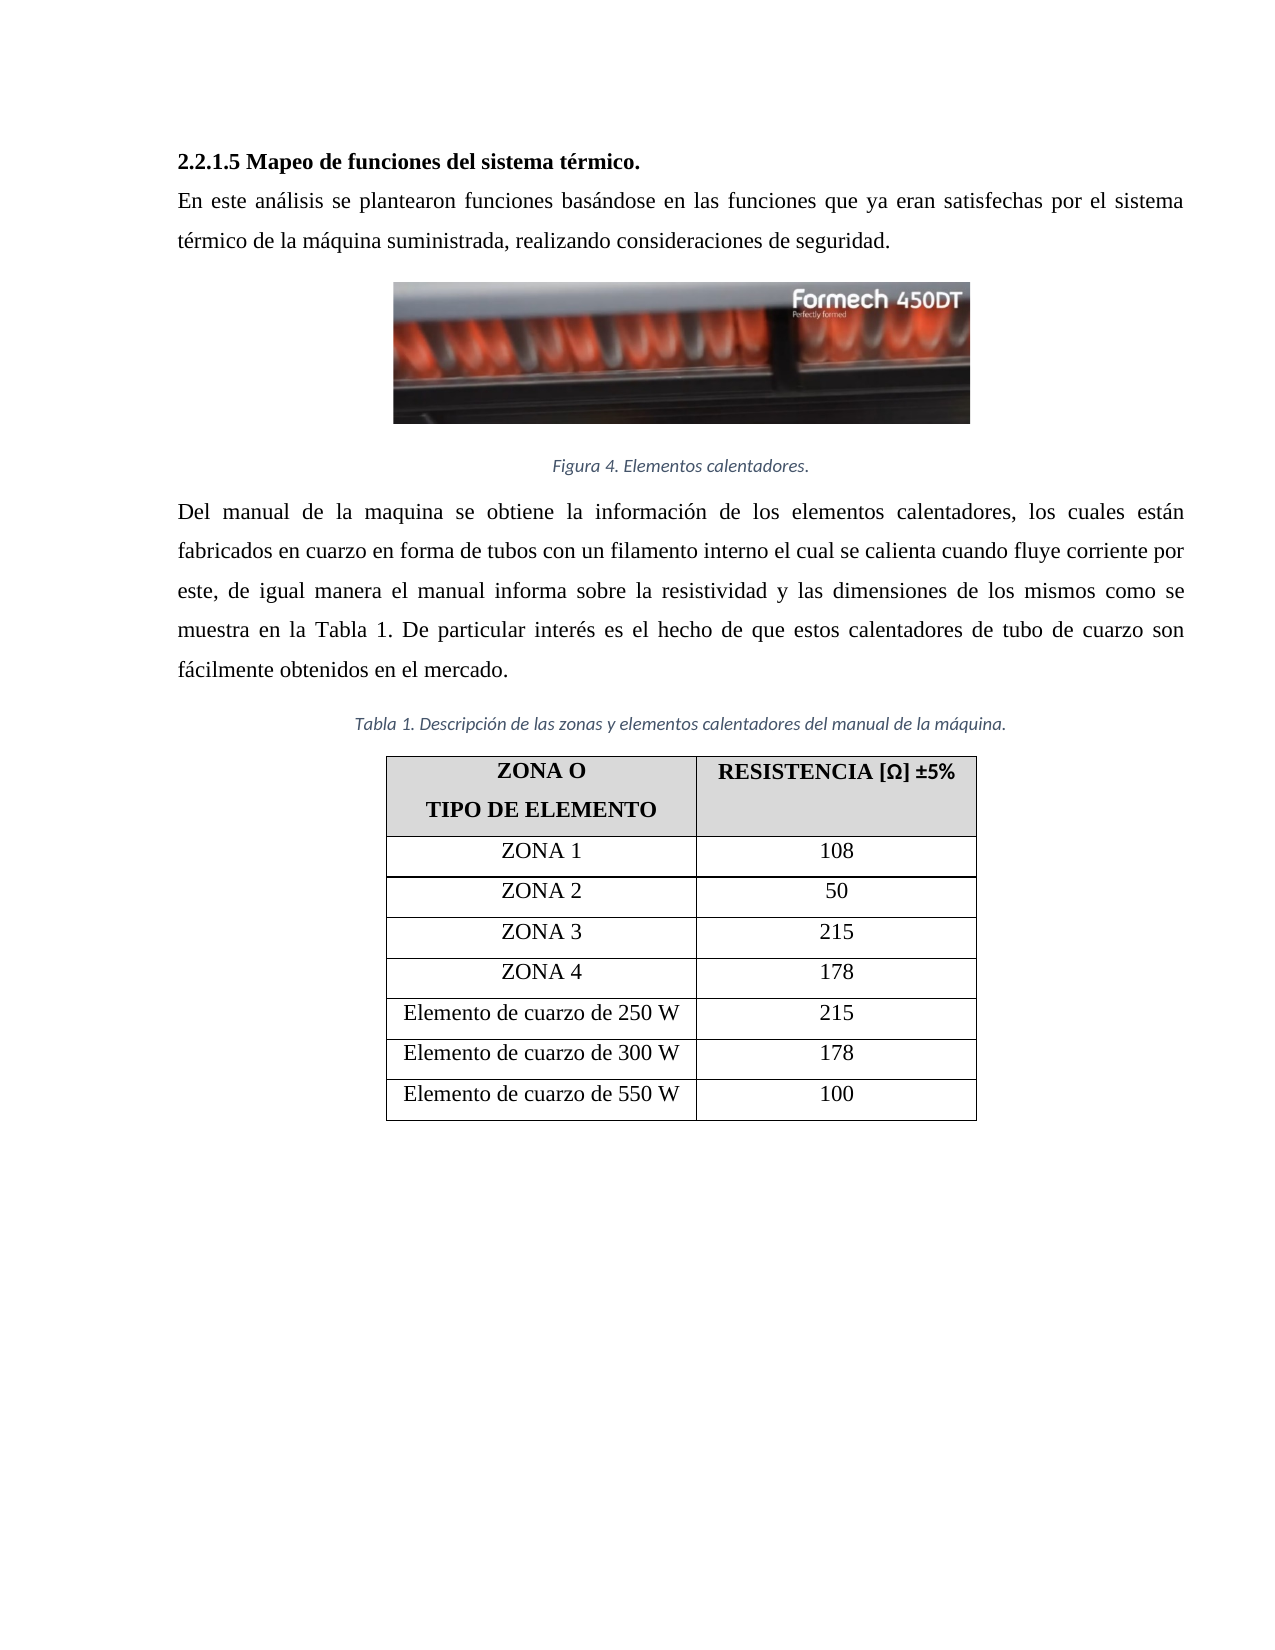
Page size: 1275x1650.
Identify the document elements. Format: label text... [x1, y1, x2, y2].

table_cell Elemento de cuarzo de 550 W [387, 1080, 696, 1119]
subtitle 2.2.1.5 Mapeo de funciones del sistema térmico. [177, 148, 1186, 174]
table_cell Elemento de cuarzo de 300 W [387, 1040, 696, 1079]
text En este análisis se plantearon funciones basándose en las funciones que ya eran satisfechas por el sistema térmico de la máquina suministrada, realizando consideraciones de seguridad. [177, 187, 1186, 253]
table_header RESISTENCIA [Ω] ±5% [697, 757, 976, 836]
table_header ZONA O TIPO DE ELEMENTO [387, 757, 696, 836]
table_cell Elemento de cuarzo de 250 W [387, 999, 696, 1038]
table_cell ZONA 4 [387, 959, 696, 998]
table_cell 215 [697, 918, 976, 957]
table_cell 50 [697, 878, 976, 917]
table_cell 100 [697, 1080, 976, 1119]
text Tabla 1. Descripción de las zonas y elementos calentadores del manual de la máquina. [177, 712, 1186, 735]
table_cell ZONA 3 [387, 918, 696, 957]
table_cell 178 [697, 959, 976, 998]
table_cell 178 [697, 1040, 976, 1079]
table_cell ZONA 2 [387, 878, 696, 917]
table_cell ZONA 1 [387, 837, 696, 876]
table_cell 215 [697, 999, 976, 1038]
text Figura 4. Elementos calentadores. [177, 454, 1186, 477]
table_cell 108 [697, 837, 976, 876]
text Del manual de la maquina se obtiene la información de los elementos calentadores, los cuales están fabricados en cuarzo en forma de tubos con un filamento interno el cual se calienta cuando fluye corriente por este, de igual manera el manual informa sobre la resistividad y las dimensiones de los mismos como se muestra en la Tabla 1. De particular interés es el hecho de que estos calentadores de tubo de cuarzo son fácilmente obtenidos en el mercado. [177, 498, 1186, 682]
